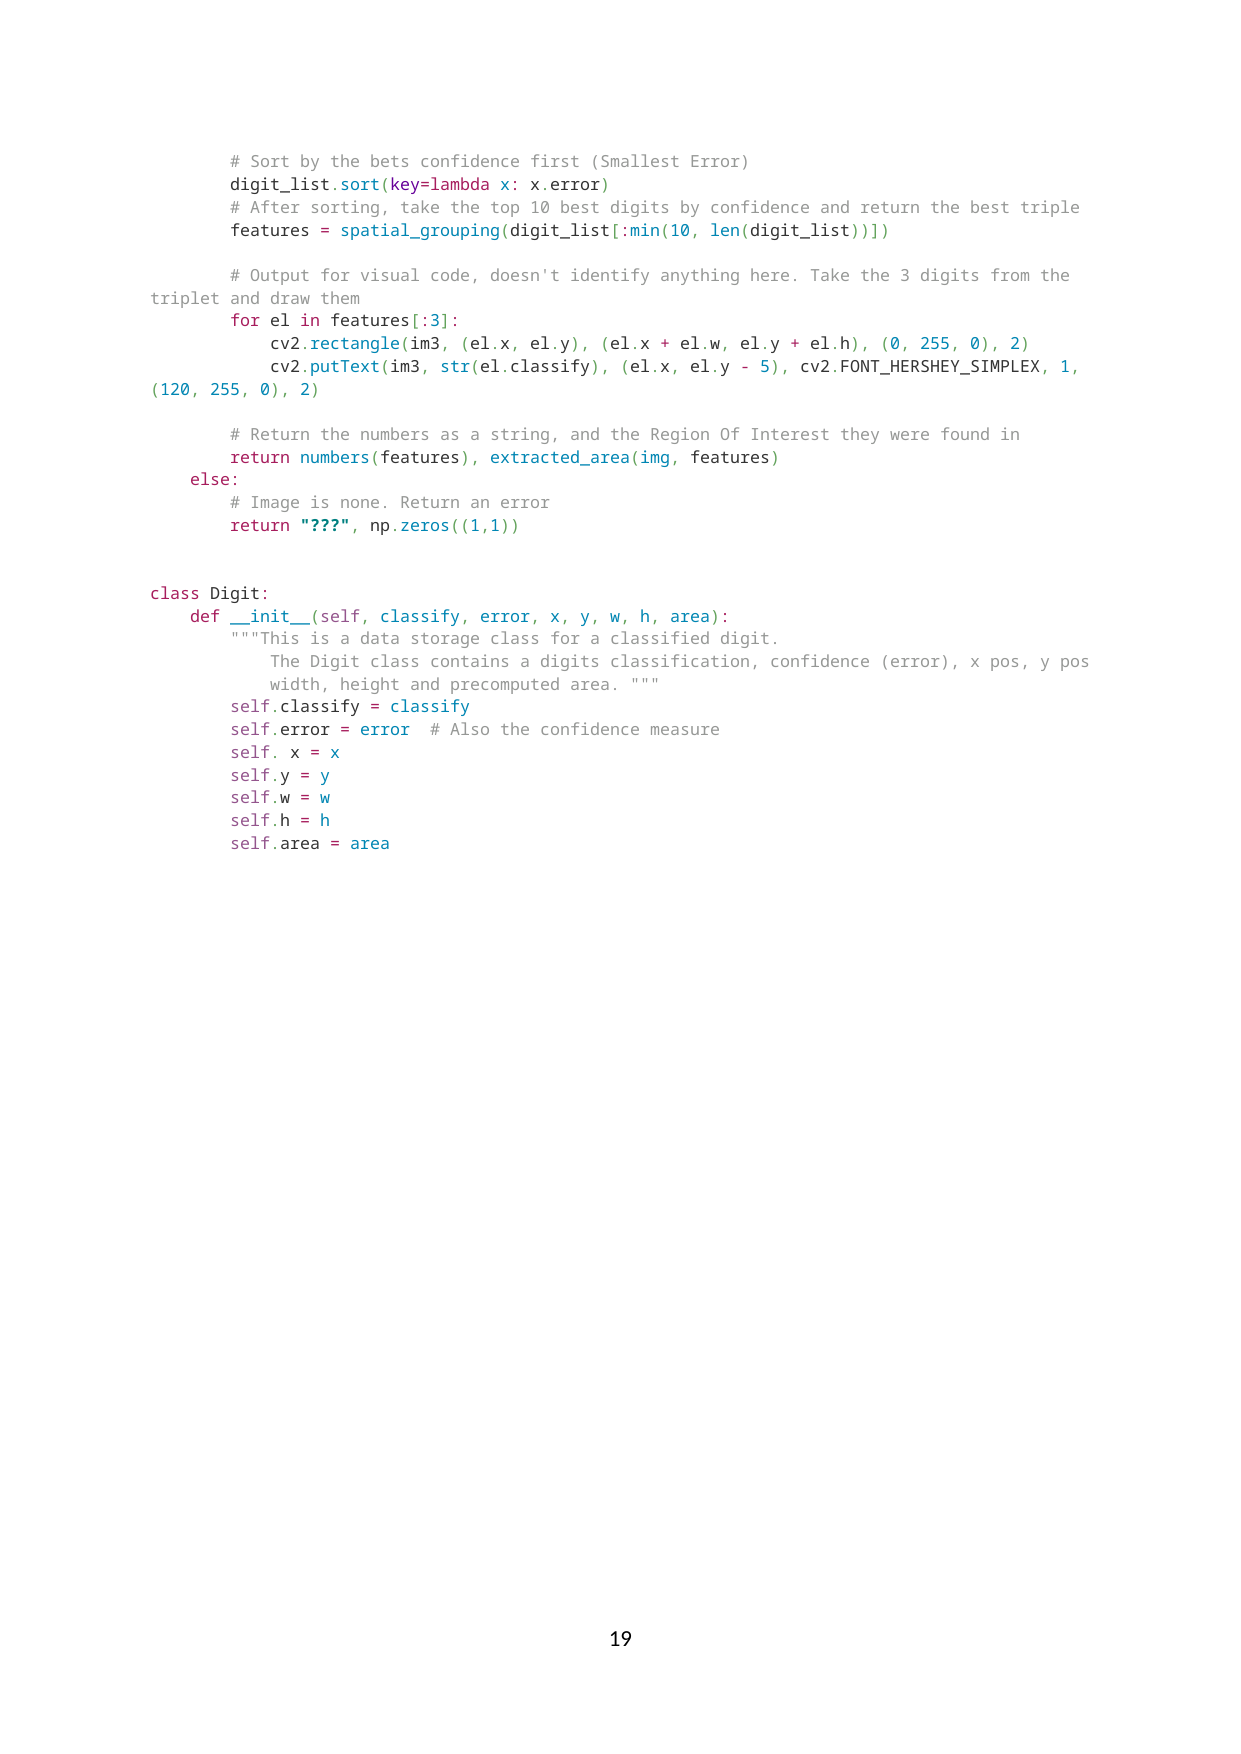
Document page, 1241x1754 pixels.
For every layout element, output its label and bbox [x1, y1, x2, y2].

picture [341, 360, 349, 372]
text [150, 150, 1090, 854]
